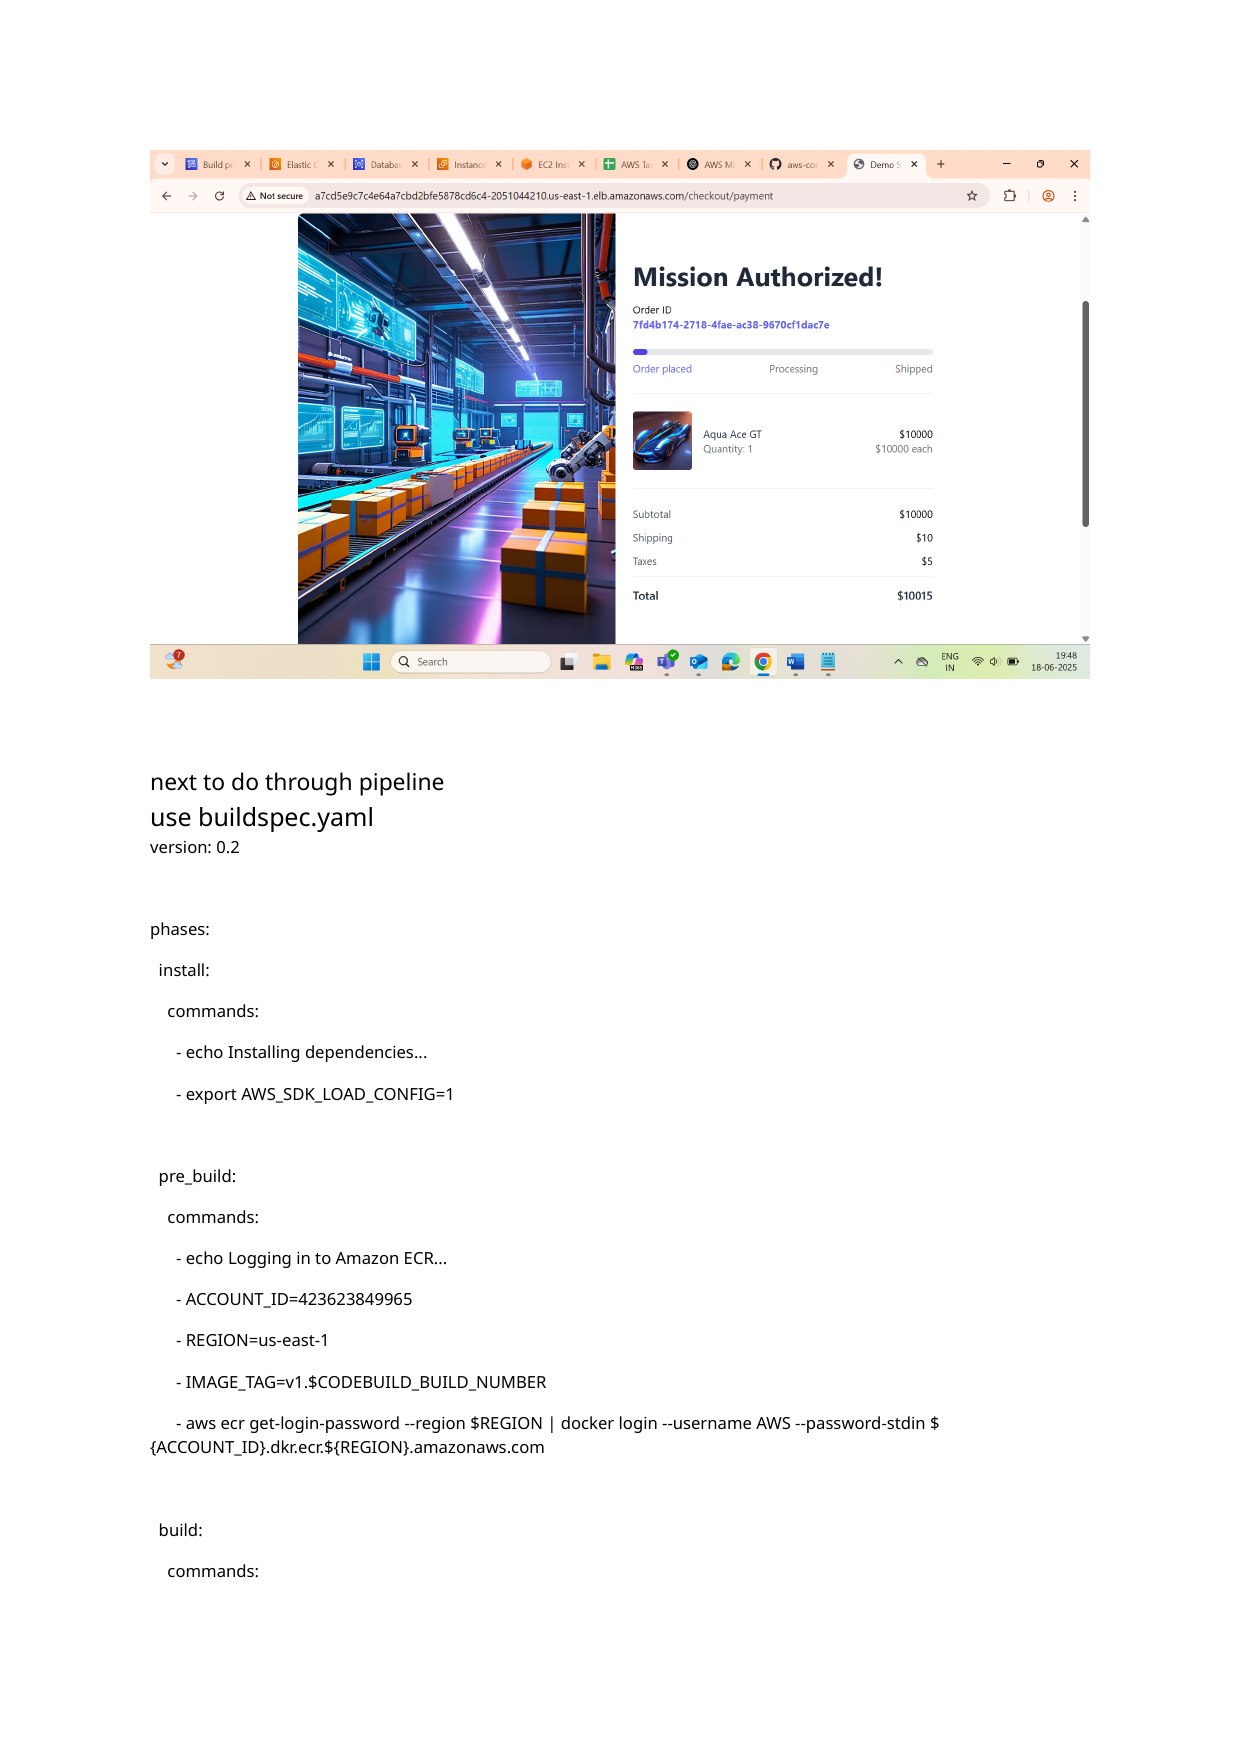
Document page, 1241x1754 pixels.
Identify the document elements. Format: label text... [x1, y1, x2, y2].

text - echo Logging in to Amazon ECR... [150, 1247, 1090, 1269]
text - IMAGE_TAG=v1.$CODEBUILD_BUILD_NUMBER [150, 1370, 1090, 1393]
text commands: [150, 1000, 1090, 1023]
text - ACCOUNT_ID=423623849965 [150, 1288, 1090, 1311]
text phases: [150, 918, 1090, 940]
text build: [150, 1518, 1090, 1541]
text commands: [150, 1206, 1090, 1228]
text - aws ecr get-login-password --region $REGION | docker login --username AWS --password-stdin ${ACCOUNT_ID}.dkr.ecr.${REGION}.amazonaws.com [150, 1411, 1090, 1458]
text - echo Installing dependencies... [150, 1041, 1090, 1064]
text - REGION=us-east-1 [150, 1329, 1090, 1352]
text next to do through pipeline use buildspec.yaml version: 0.2 [150, 698, 1090, 858]
picture [150, 150, 1091, 679]
text - export AWS_SDK_LOAD_CONFIG=1 [150, 1082, 1090, 1105]
text pre_build: [150, 1164, 1090, 1187]
text commands: [150, 1559, 1090, 1582]
text install: [150, 959, 1090, 981]
